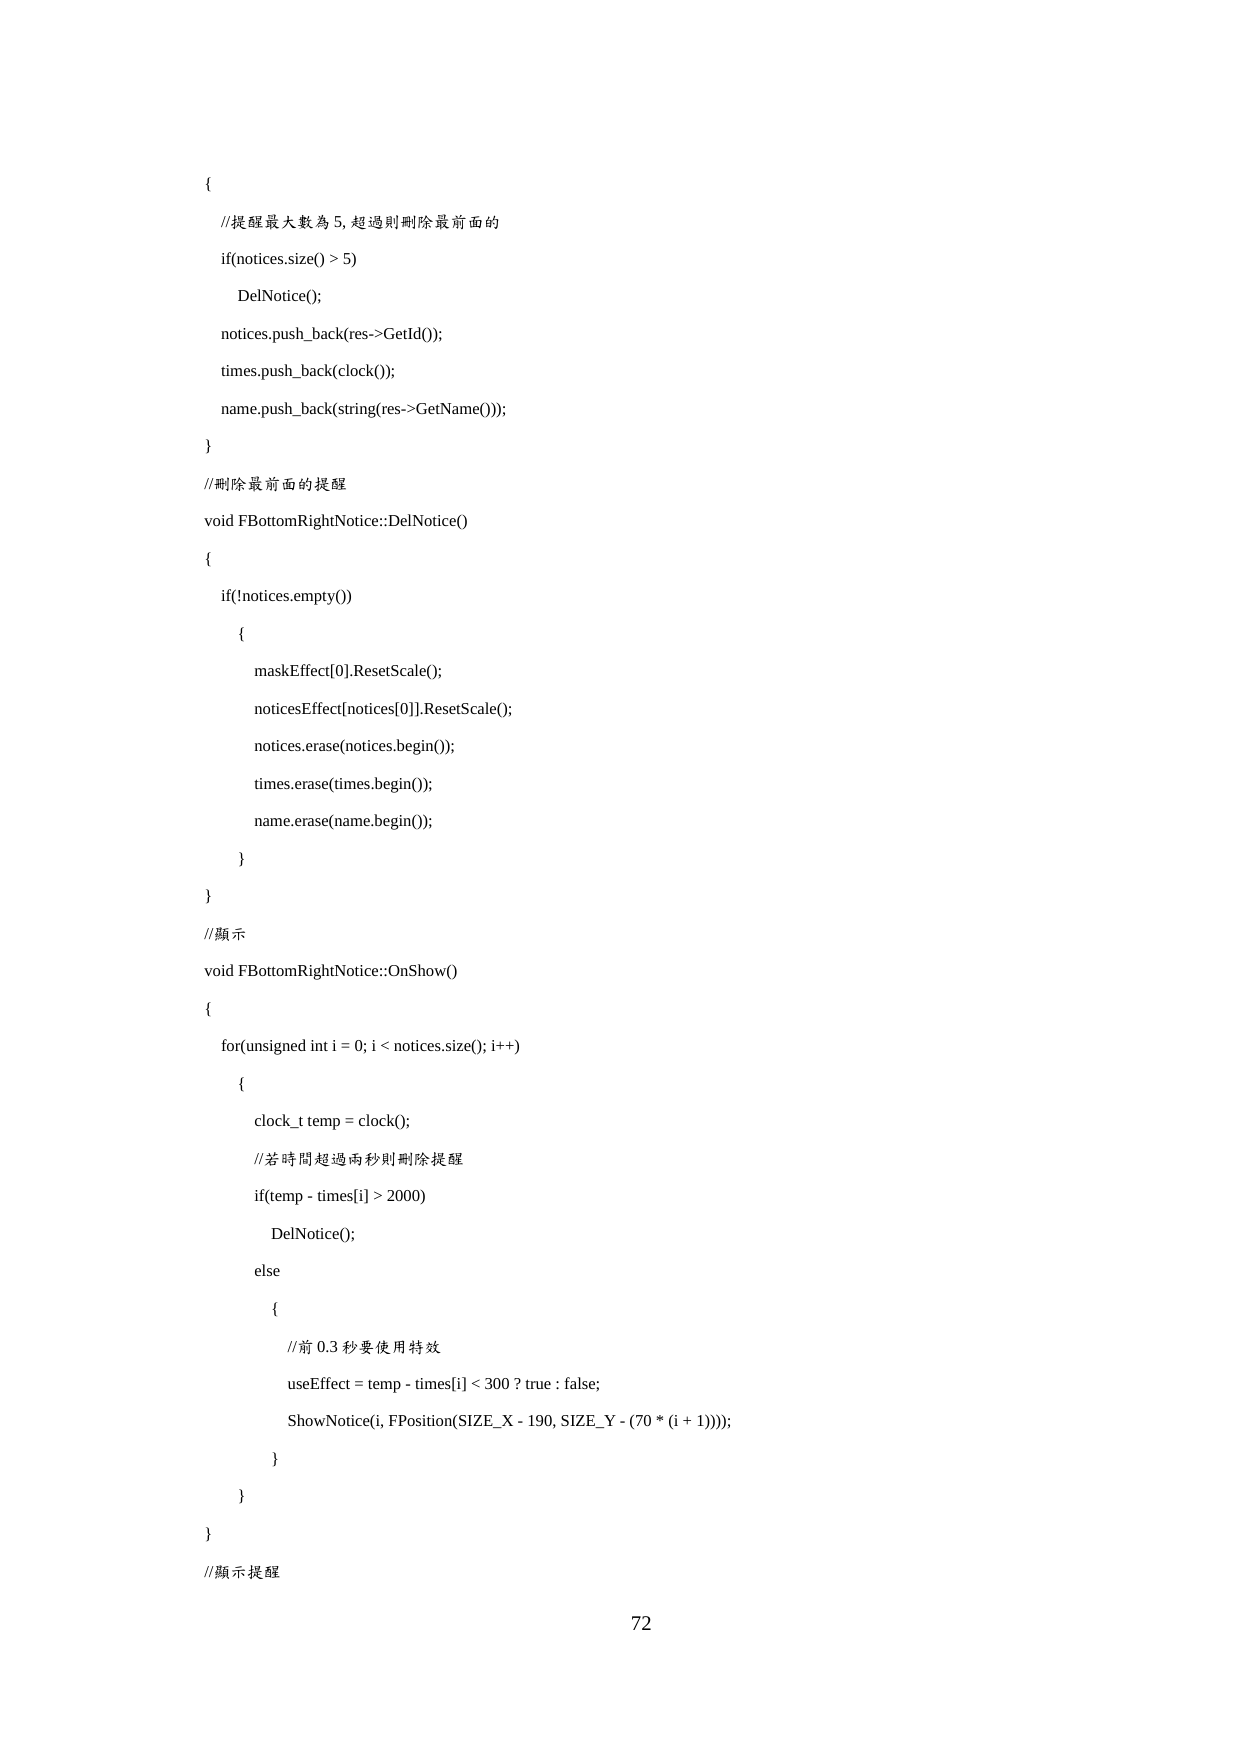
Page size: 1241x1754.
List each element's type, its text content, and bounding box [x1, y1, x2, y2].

text if(notices.size() > 5) [187, 239, 1053, 277]
text if(temp - times[i] > 2000) [187, 1177, 1053, 1214]
text if(!notices.empty()) [187, 577, 1053, 614]
text DelNotice(); [187, 1214, 1053, 1252]
text //顯示提醒 [187, 1552, 1053, 1589]
text } [187, 1514, 1053, 1552]
text void FBottomRightNotice::OnShow() [187, 952, 1053, 989]
text name.push_back(string(res->GetName())); [187, 389, 1053, 427]
text useEffect = temp - times[i] < 300 ? true : false; [187, 1364, 1053, 1402]
text //提醒最大數為5, 超過則刪除最前面的 [187, 202, 1053, 239]
text } [187, 427, 1053, 464]
text ShowNotice(i, FPosition(SIZE_X - 190, SIZE_Y - (70 * (i + 1)))); [187, 1402, 1053, 1439]
text times.push_back(clock()); [187, 352, 1053, 389]
text times.erase(times.begin()); [187, 764, 1053, 802]
text name.erase(name.begin()); [187, 802, 1053, 839]
text //前0.3秒要使用特效 [187, 1327, 1053, 1364]
text { [187, 614, 1053, 652]
text else [187, 1252, 1053, 1289]
text maskEffect[0].ResetScale(); [187, 652, 1053, 689]
text { [187, 164, 1053, 202]
text } [187, 839, 1053, 877]
text { [187, 539, 1053, 577]
text DelNotice(); [187, 277, 1053, 314]
text noticesEffect[notices[0]].ResetScale(); [187, 689, 1053, 727]
text //刪除最前面的提醒 [187, 464, 1053, 502]
text for(unsigned int i = 0; i < notices.size(); i++) [187, 1027, 1053, 1064]
text { [187, 1064, 1053, 1102]
text //顯示 [187, 914, 1053, 952]
text } [187, 1477, 1053, 1514]
text notices.erase(notices.begin()); [187, 727, 1053, 764]
text void FBottomRightNotice::DelNotice() [187, 502, 1053, 539]
text } [187, 1439, 1053, 1477]
text { [187, 989, 1053, 1027]
text { [187, 1289, 1053, 1327]
text //若時間超過兩秒則刪除提醒 [187, 1139, 1053, 1177]
text } [187, 877, 1053, 914]
text notices.push_back(res->GetId()); [187, 314, 1053, 352]
text clock_t temp = clock(); [187, 1102, 1053, 1139]
